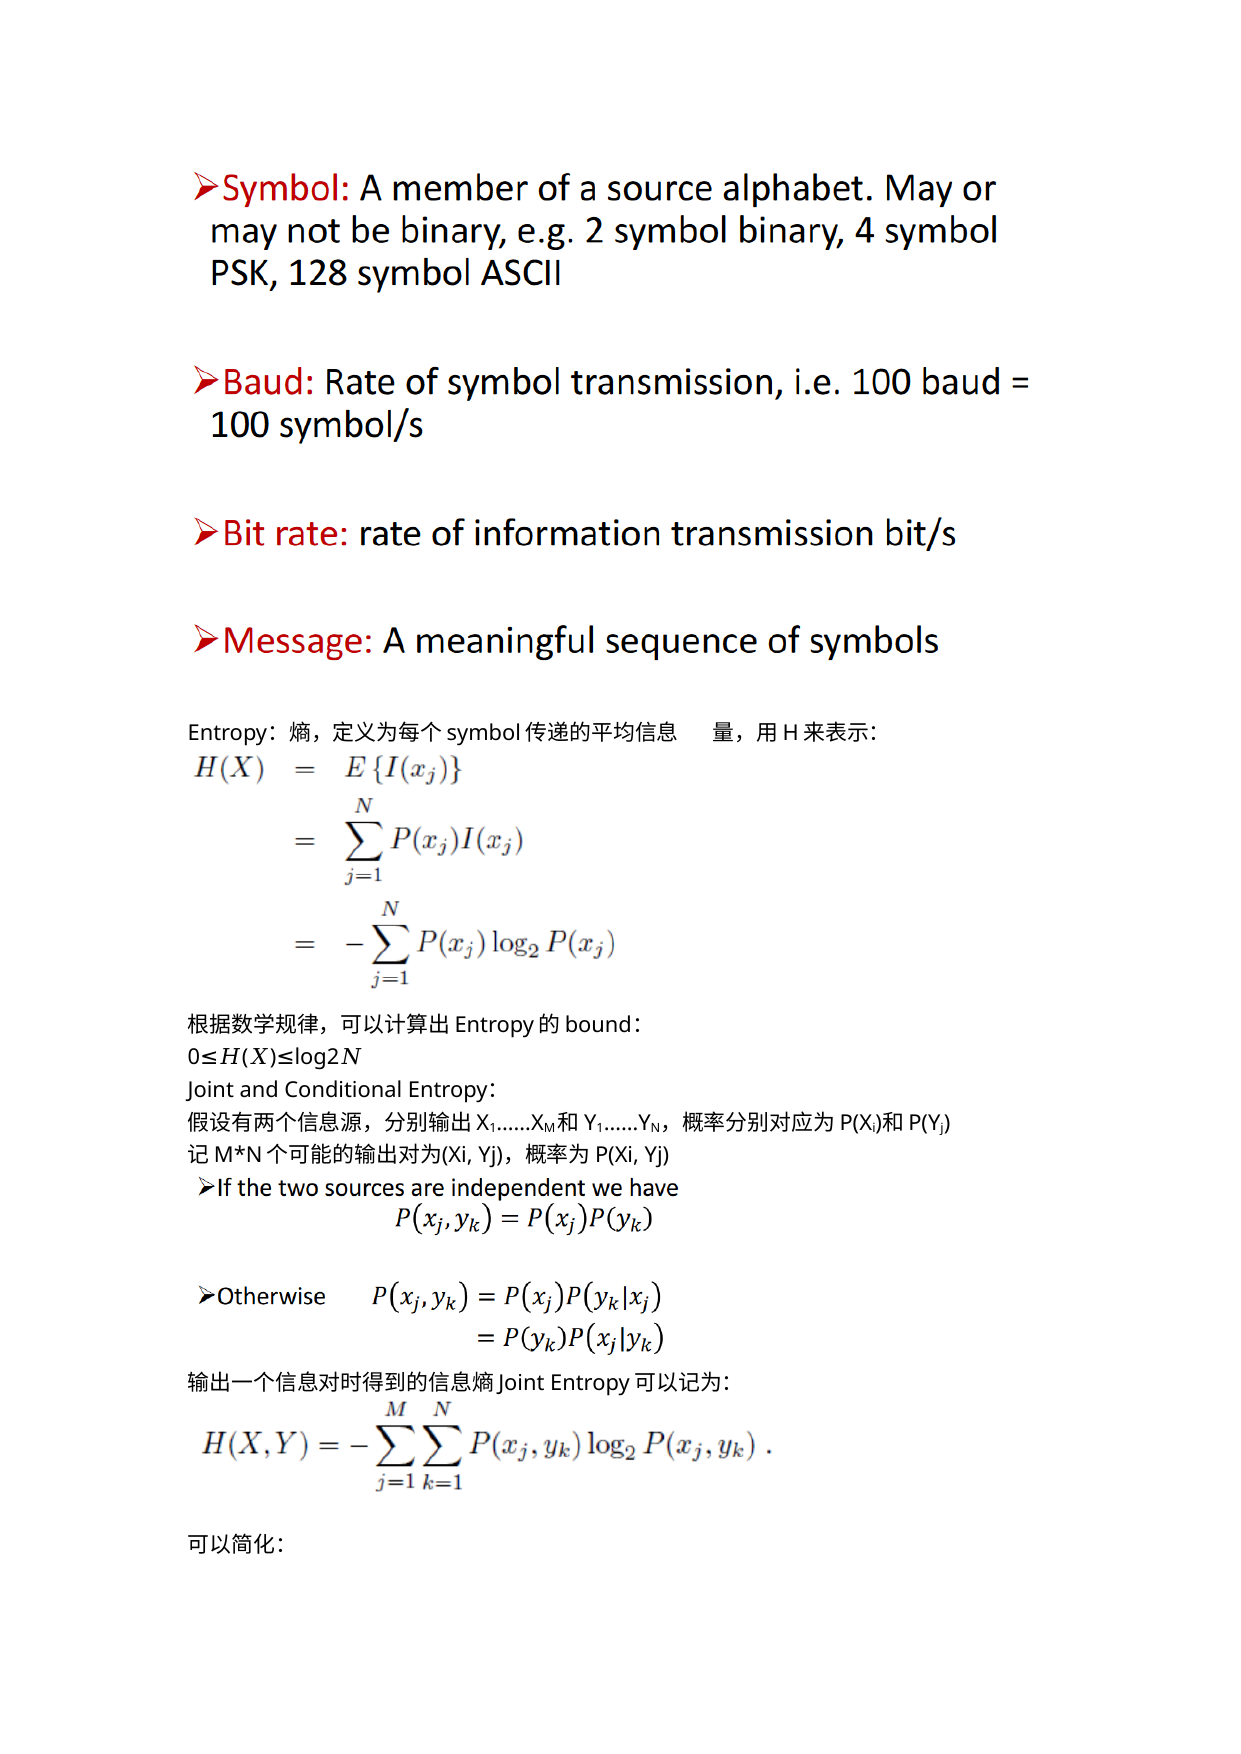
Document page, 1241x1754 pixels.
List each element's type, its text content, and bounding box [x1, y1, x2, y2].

picture [187, 1397, 806, 1508]
picture [187, 747, 636, 1003]
text 输出一个信息对时得到的信息熵Joint Entropy可以记为： [187, 1364, 1053, 1397]
text Joint and Conditional Entropy： [187, 1072, 1053, 1104]
picture [187, 162, 1053, 677]
text 假设有两个信息源，分别输出X1……XM和Y1……YN，概率分别对应为P(Xi)和P(Yj) [187, 1104, 1053, 1137]
text 根据数学规律，可以计算出Entropy的bound： [187, 1007, 1053, 1039]
text 可以简化： [187, 1527, 1053, 1559]
text 0≤𝐻(𝑋)≤log2𝑁 [187, 1039, 1053, 1072]
picture [187, 1169, 688, 1364]
text Entropy：熵，定义为每个symbol传递的平均信息 量，用H来表示： [187, 714, 1053, 747]
text 记M*N个可能的输出对为(Xi, Yj)，概率为P(Xi, Yj) [187, 1137, 1053, 1169]
